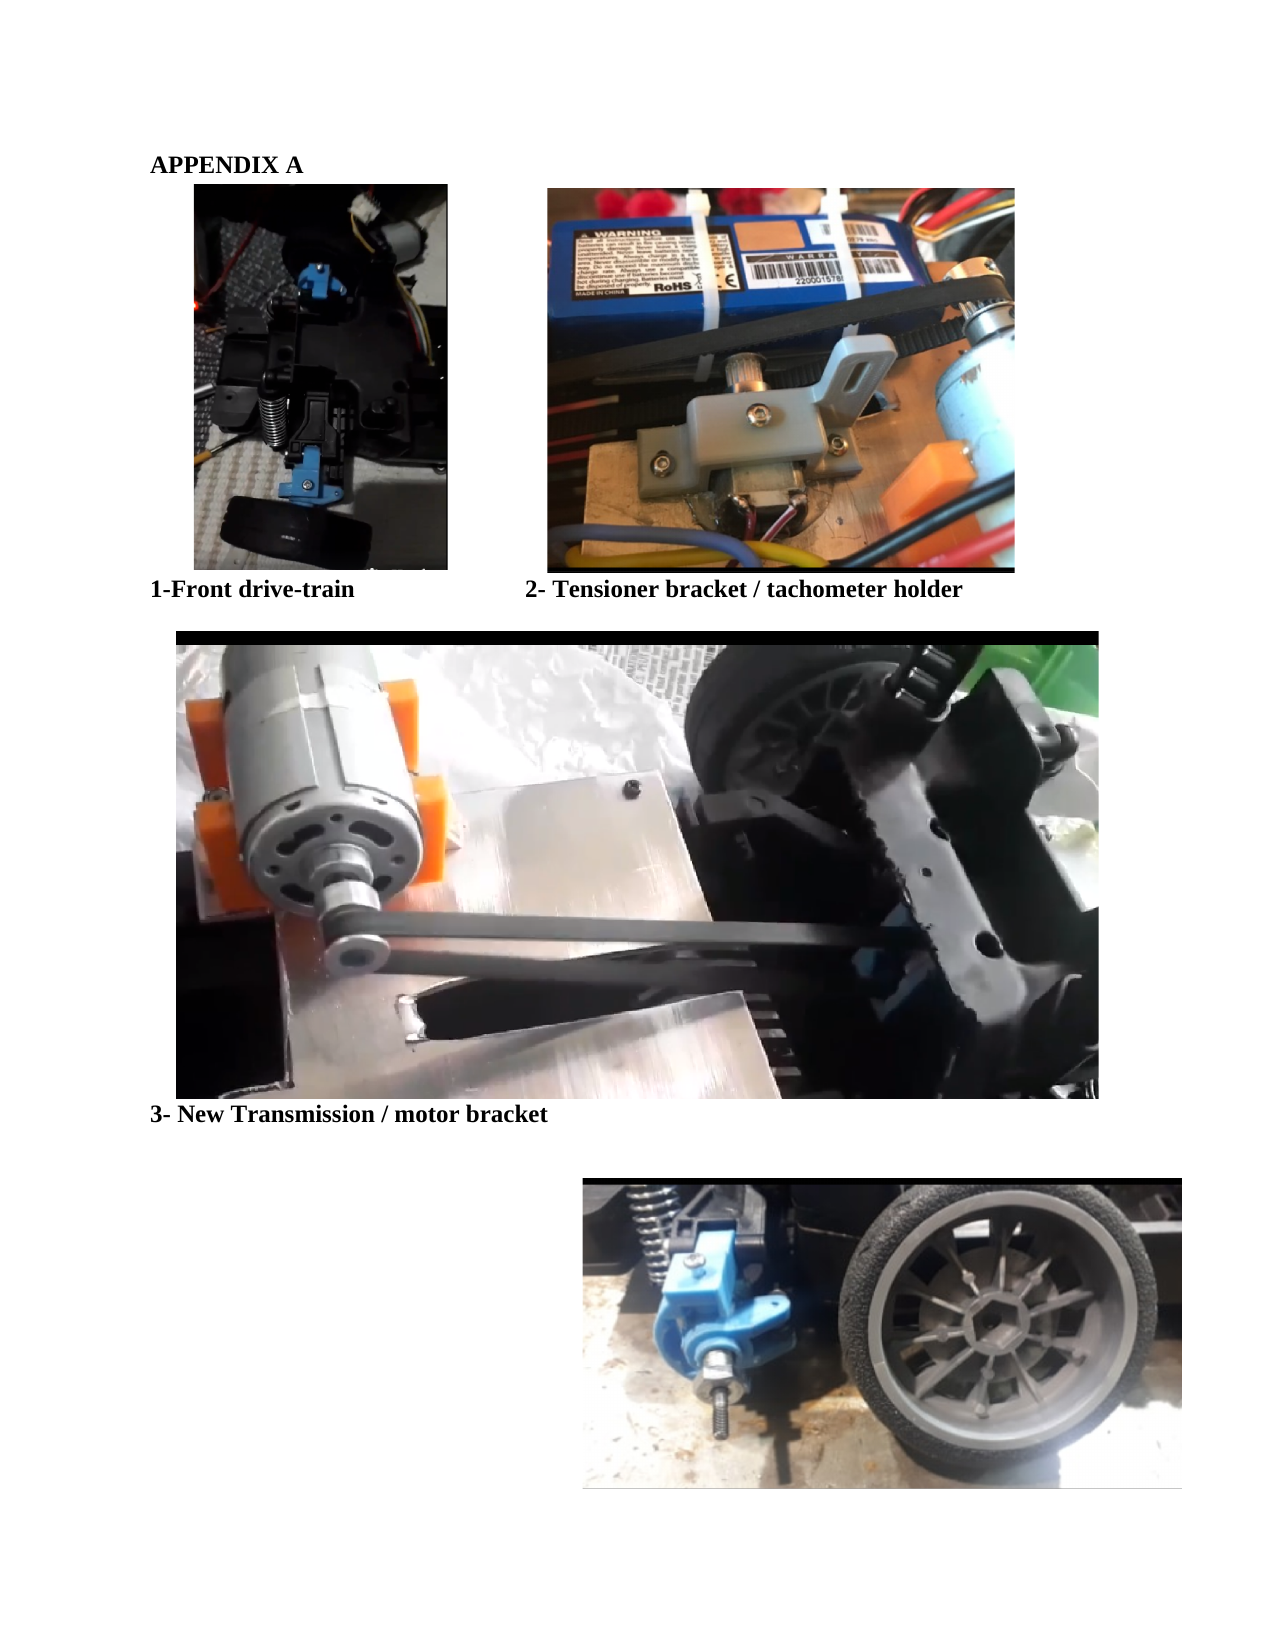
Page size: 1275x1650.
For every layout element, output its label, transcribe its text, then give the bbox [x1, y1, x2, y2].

picture [193, 184, 449, 570]
picture [582, 1178, 1184, 1489]
picture [547, 188, 1015, 574]
picture [176, 631, 1099, 1099]
text APPENDIX A [150, 150, 1125, 179]
